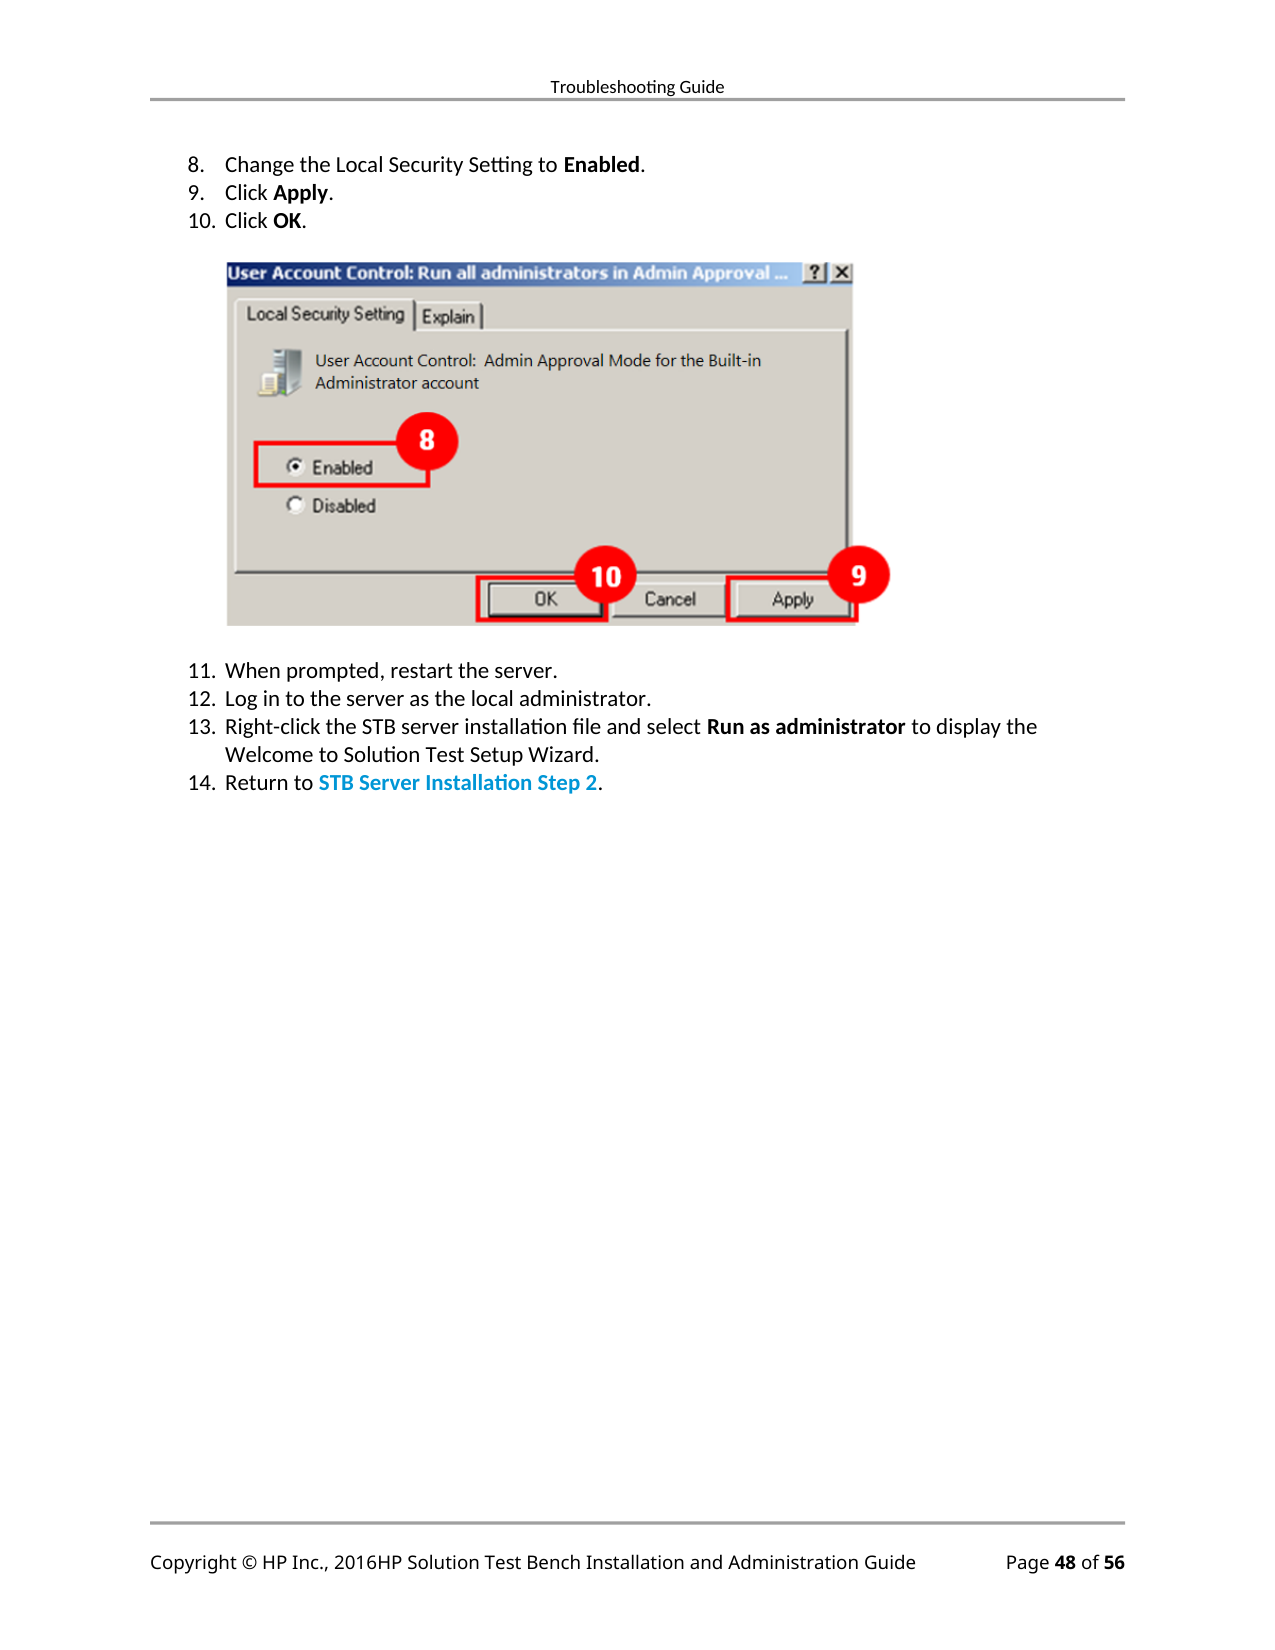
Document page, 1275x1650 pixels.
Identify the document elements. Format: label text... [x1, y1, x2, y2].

list Return to STB Server Installation Step 2. [187, 768, 1125, 796]
list Click Apply. [187, 178, 1125, 206]
list When prompted, restart the server. [187, 656, 1125, 684]
list Right-click the STB server installation file and select Run as administrator to display the Welcome to Solution Test Setup Wizard. [187, 712, 1125, 768]
list Log in to the server as the local administrator. [187, 684, 1125, 712]
list Change the Local Security Setting to Enabled. [187, 150, 1125, 178]
picture [225, 262, 893, 628]
